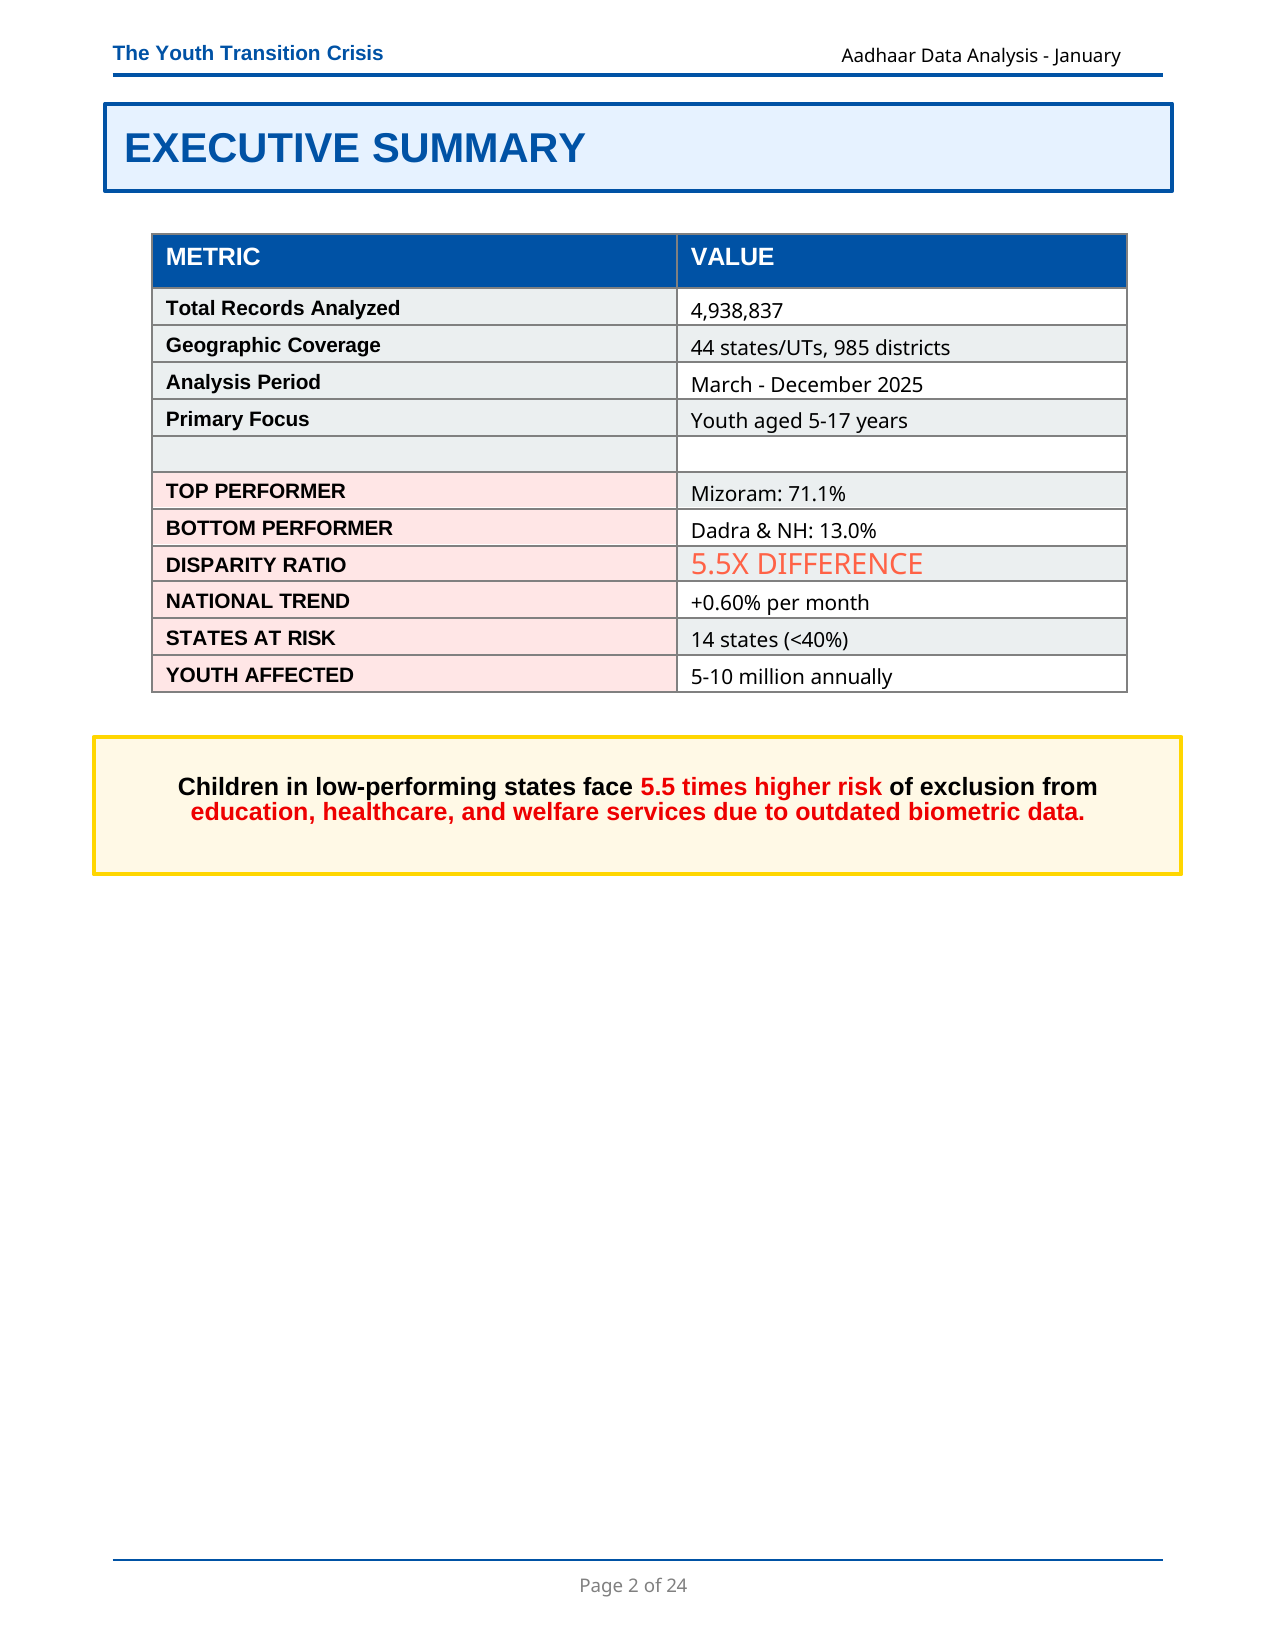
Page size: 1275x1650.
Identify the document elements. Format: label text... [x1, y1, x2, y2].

table_cell NATIONAL TREND [153, 582, 676, 617]
table_cell STATES AT RISK [153, 619, 676, 654]
table_cell 5-10 million annually [678, 656, 1126, 691]
table_cell Dadra & NH: 13.0% [678, 510, 1126, 544]
table_cell Mizoram: 71.1% [678, 473, 1126, 507]
table_cell March - December 2025 [678, 363, 1126, 398]
table_cell TOP PERFORMER [153, 473, 676, 507]
table_cell [153, 437, 676, 471]
table_cell [678, 437, 1126, 471]
table_cell BOTTOM PERFORMER [153, 510, 676, 544]
table_cell +0.60% per month [678, 582, 1126, 617]
table_cell 14 states (<40%) [678, 619, 1126, 654]
table_cell Geographic Coverage [153, 326, 676, 361]
table_cell Analysis Period [153, 363, 676, 398]
table_cell DISPARITY RATIO [153, 547, 676, 580]
table_cell YOUTH AFFECTED [153, 656, 676, 691]
table_header VALUE [678, 235, 1126, 287]
table_cell Total Records Analyzed [153, 289, 676, 324]
table_cell 4,938,837 [678, 289, 1126, 324]
table_header METRIC [153, 235, 676, 287]
table_cell Youth aged 5-17 years [678, 400, 1126, 435]
table_cell 5.5X DIFFERENCE [678, 547, 1126, 580]
table_cell Primary Focus [153, 400, 676, 435]
table_cell 44 states/UTs, 985 districts [678, 326, 1126, 361]
